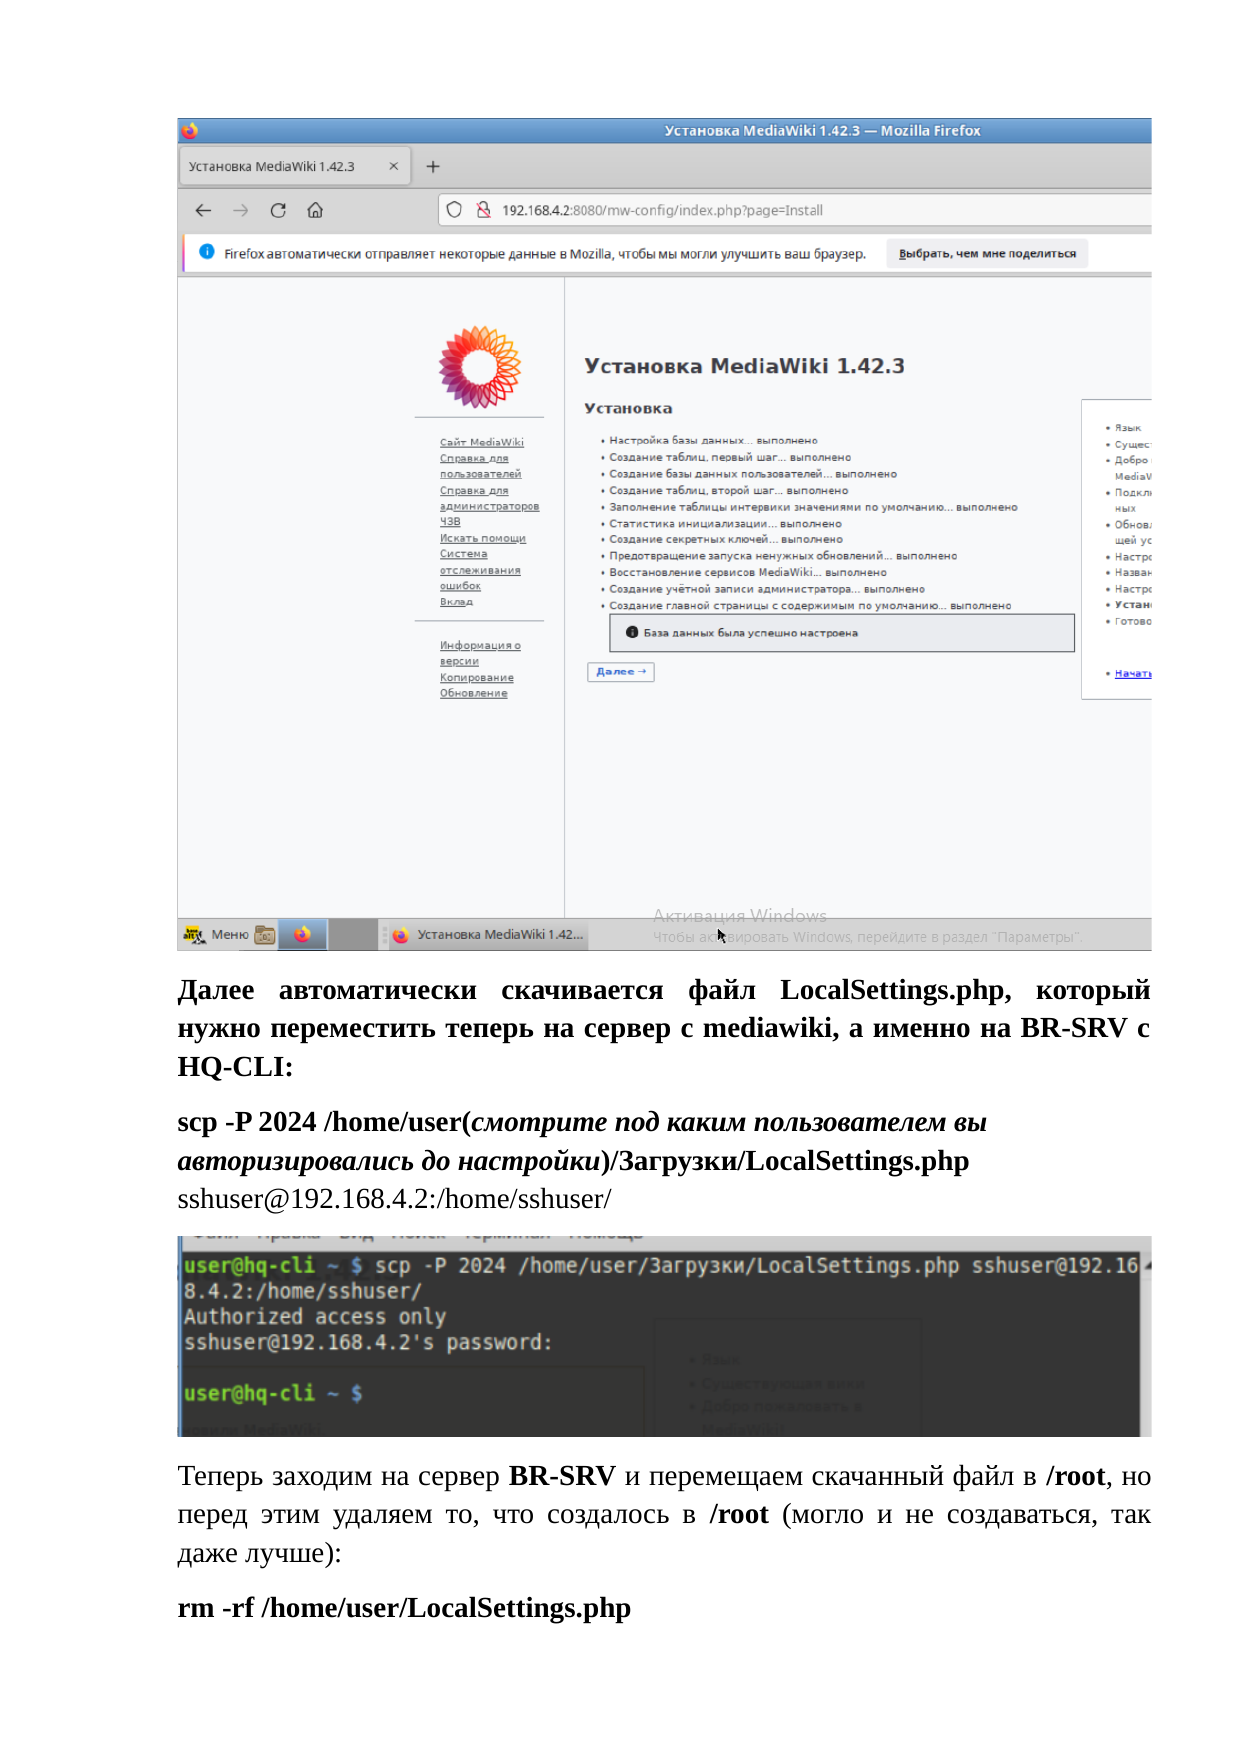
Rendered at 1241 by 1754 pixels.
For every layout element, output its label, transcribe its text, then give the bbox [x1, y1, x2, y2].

text rm -rf /home/user/LocalSettings.php [177, 1590, 1152, 1623]
text scp -P 2024 /home/user(смотрите под каким пользователем вы авторизировались до настройки)/Загрузки/LocalSettings.php sshuser@192.168.4.2:/home/sshuser/ [177, 1104, 1152, 1215]
picture [177, 1236, 1152, 1437]
picture [177, 118, 1152, 951]
text Далее автоматически скачивается файл LocalSettings.php, который нужно переместить теперь на сервер с mediawiki, а именно на BR-SRV c HQ-CLI: [177, 972, 1152, 1082]
text Теперь заходим на сервер BR-SRV и перемещаем скачанный файл в /root, но перед этим удаляем то, что создалось в /root (могло и не создаваться, так даже лучше): [177, 1458, 1152, 1568]
